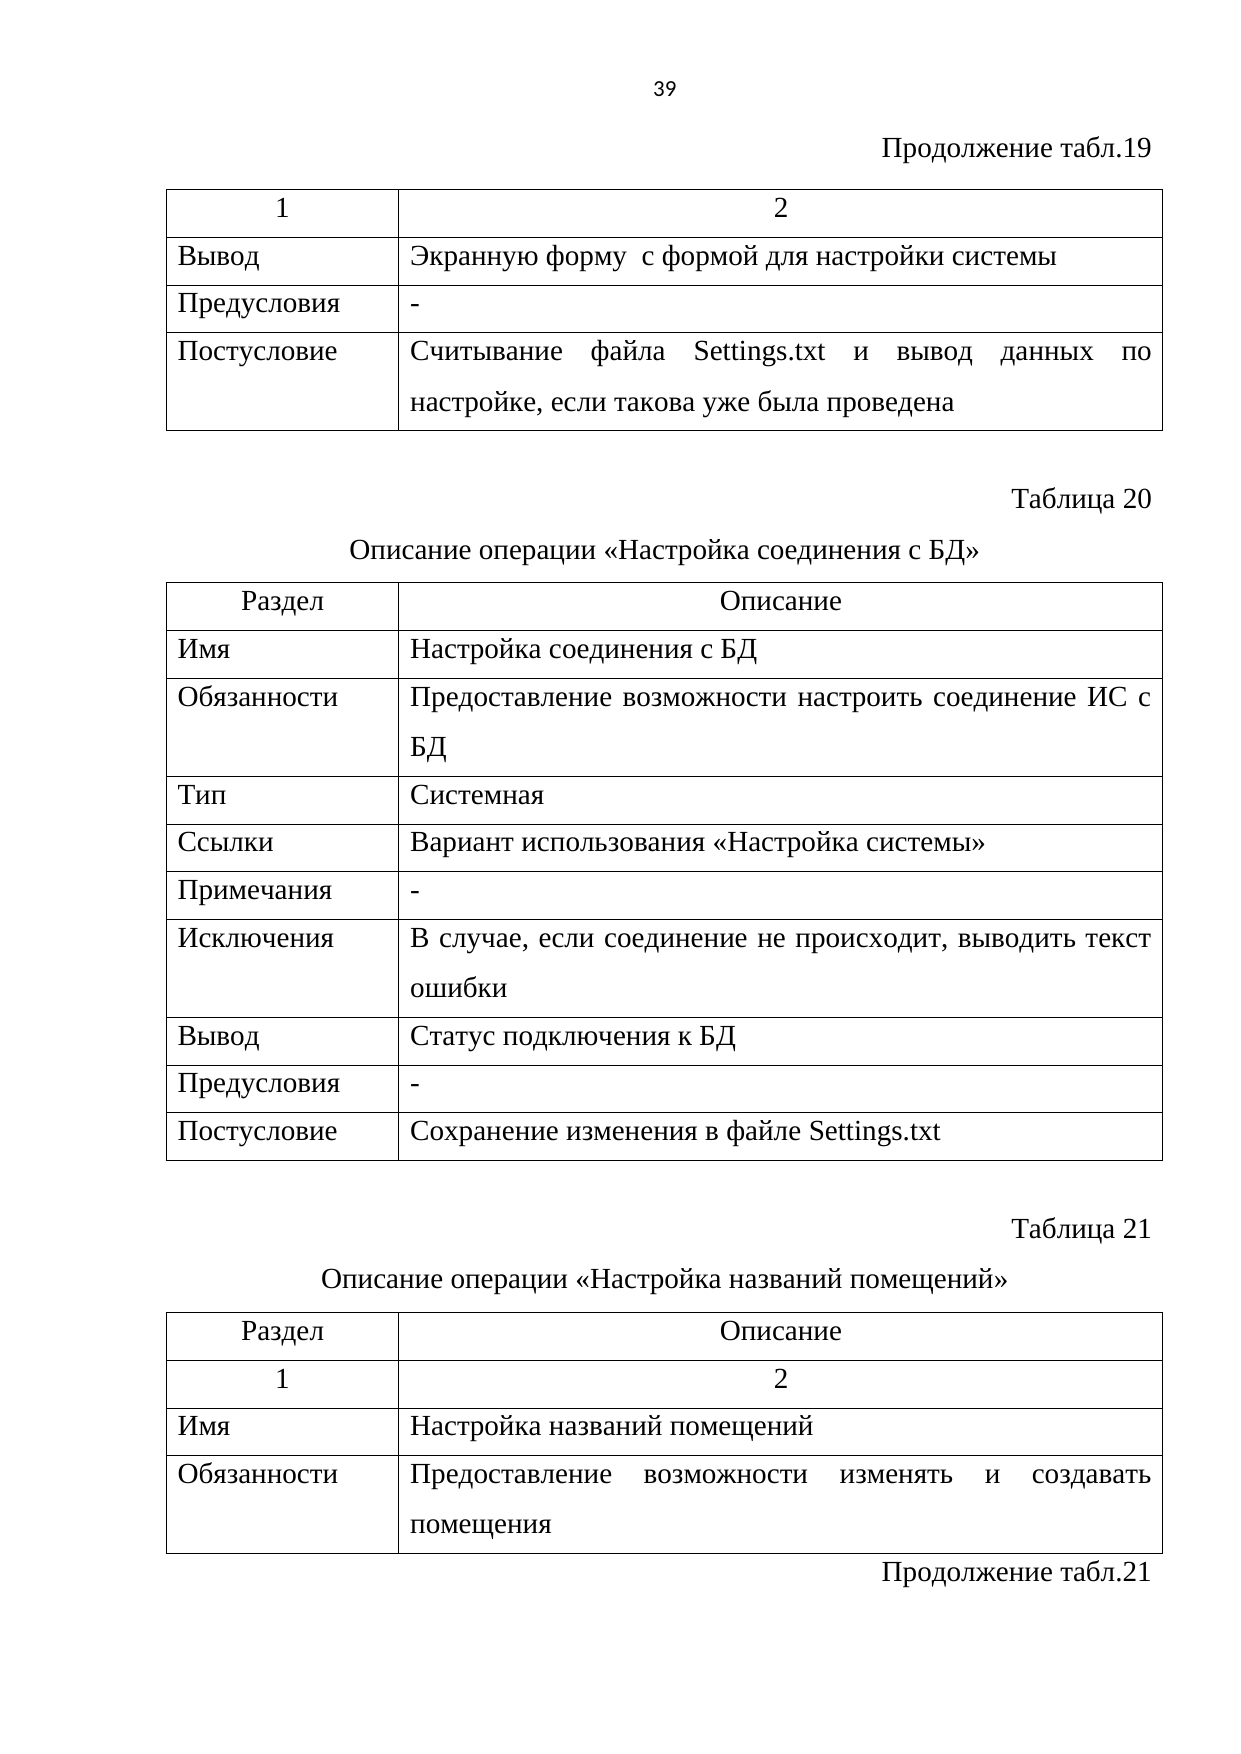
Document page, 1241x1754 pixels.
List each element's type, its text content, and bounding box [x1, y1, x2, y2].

table_cell Настройка соединения с БД [399, 631, 1162, 678]
table_cell 2 [399, 1361, 1162, 1407]
table_header Раздел [167, 583, 398, 630]
table_cell Примечания [167, 872, 398, 919]
table_cell Предоставление возможности изменять и создавать помещения [399, 1456, 1162, 1553]
table_cell Исключения [167, 920, 398, 1017]
table_cell Вывод [167, 238, 398, 284]
table_cell Настройка названий помещений [399, 1409, 1162, 1455]
table_header Описание [399, 1313, 1162, 1360]
table_cell Имя [167, 631, 398, 678]
table_cell Ссылки [167, 825, 398, 871]
table_cell Вывод [167, 1018, 398, 1064]
text Таблица 21 [177, 1211, 1152, 1245]
table_cell В случае, если соединение не происходит, выводить текст ошибки [399, 920, 1162, 1017]
text Таблица 20 [177, 482, 1152, 515]
table_cell 1 [167, 1361, 398, 1407]
table_cell Экранную форму с формой для настройки системы [399, 238, 1162, 284]
table_cell - [399, 872, 1162, 919]
table_cell Системная [399, 777, 1162, 823]
table_header Раздел [167, 1313, 398, 1360]
text Продолжение табл.21 [177, 1554, 1152, 1588]
table_cell Предусловия [167, 1066, 398, 1112]
table_cell Обязанности [167, 1456, 398, 1553]
table_cell Имя [167, 1409, 398, 1455]
table_cell Постусловие [167, 1113, 398, 1160]
table_header 2 [399, 190, 1162, 237]
text Описание операции «Настройка названий помещений» [177, 1262, 1152, 1295]
table_cell Статус подключения к БД [399, 1018, 1162, 1064]
table_cell Постусловие [167, 333, 398, 430]
table_cell Считывание файла Settings.txt и вывод данных по настройке, если такова уже была проведена [399, 333, 1162, 430]
text Продолжение табл.19 [177, 130, 1152, 163]
table_cell - [399, 1066, 1162, 1112]
table_cell Тип [167, 777, 398, 823]
table_cell Обязанности [167, 679, 398, 776]
text Описание операции «Настройка соединения с БД» [177, 532, 1152, 566]
table_cell Предоставление возможности настроить соединение ИС с БД [399, 679, 1162, 776]
table_cell Сохранение изменения в файле Settings.txt [399, 1113, 1162, 1160]
table_cell Вариант использования «Настройка системы» [399, 825, 1162, 871]
table_header Описание [399, 583, 1162, 630]
table_header 1 [167, 190, 398, 237]
table_cell Предусловия [167, 286, 398, 332]
table_cell - [399, 286, 1162, 332]
